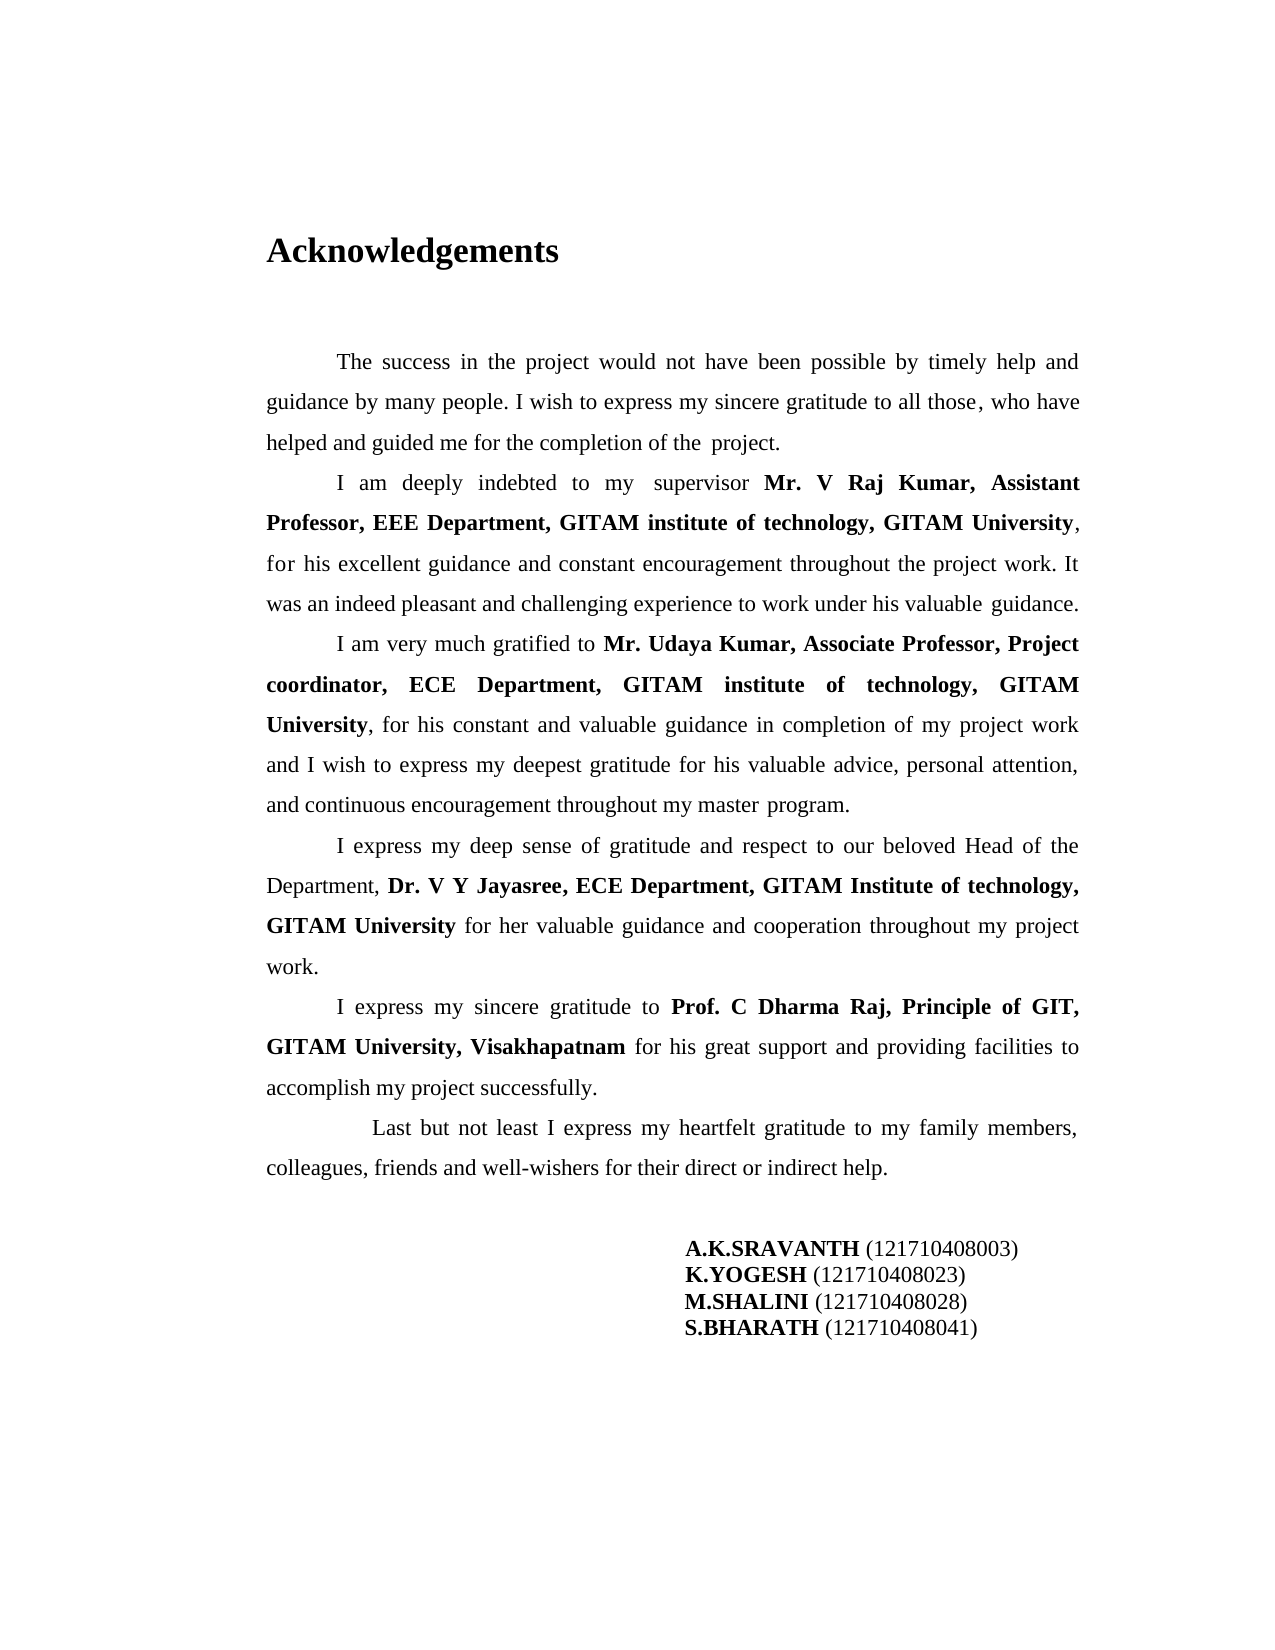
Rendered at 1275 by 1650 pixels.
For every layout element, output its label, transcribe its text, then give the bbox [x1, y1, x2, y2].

text I am very much gratified to Mr. Udaya Kumar, Associate Professor, Project coordinator, ECE Department, GITAM institute of technology, GITAM University, for his constant and valuable guidance in completion of my project work and I wish to express my deepest gratitude for his valuable advice, personal attention, and continuous encouragement throughout my master program. [266, 630, 1080, 818]
text I express my deep sense of gratitude and respect to our beloved Head of the Department, Dr. V Y Jayasree, ECE Department, GITAM Institute of technology, GITAM University for her valuable guidance and cooperation throughout my project work. [266, 832, 1080, 979]
subtitle M.SHALINI (121710408028) [392, 1288, 1020, 1314]
subtitle K.YOGESH (121710408023) [617, 1261, 1020, 1288]
subtitle Acknowledgements [266, 229, 1096, 270]
text I am deeply indebted to my supervisor Mr. V Raj Kumar, Assistant Professor, EEE Department, GITAM institute of technology, GITAM University, for his excellent guidance and constant encouragement throughout the project work. It was an indeed pleasant and challenging experience to work under his valuable guidance. [266, 469, 1080, 616]
text The success in the project would not have been possible by timely help and guidance by many people. I wish to express my sincere gratitude to all those, who have helped and guided me for the completion of the project. [266, 348, 1080, 455]
subtitle A.K.SRAVANTH (121710408003) [617, 1235, 1020, 1261]
text Last but not least I express my heartfelt gratitude to my family members, colleagues, friends and well-wishers for their direct or indirect help. [266, 1114, 1079, 1180]
subtitle S.BHARATH (121710408041) [392, 1314, 1020, 1341]
text I express my sincere gratitude to Prof. C Dharma Raj, Principle of GIT, GITAM University, Visakhapatnam for his great support and providing facilities to accomplish my project successfully. [266, 993, 1080, 1100]
